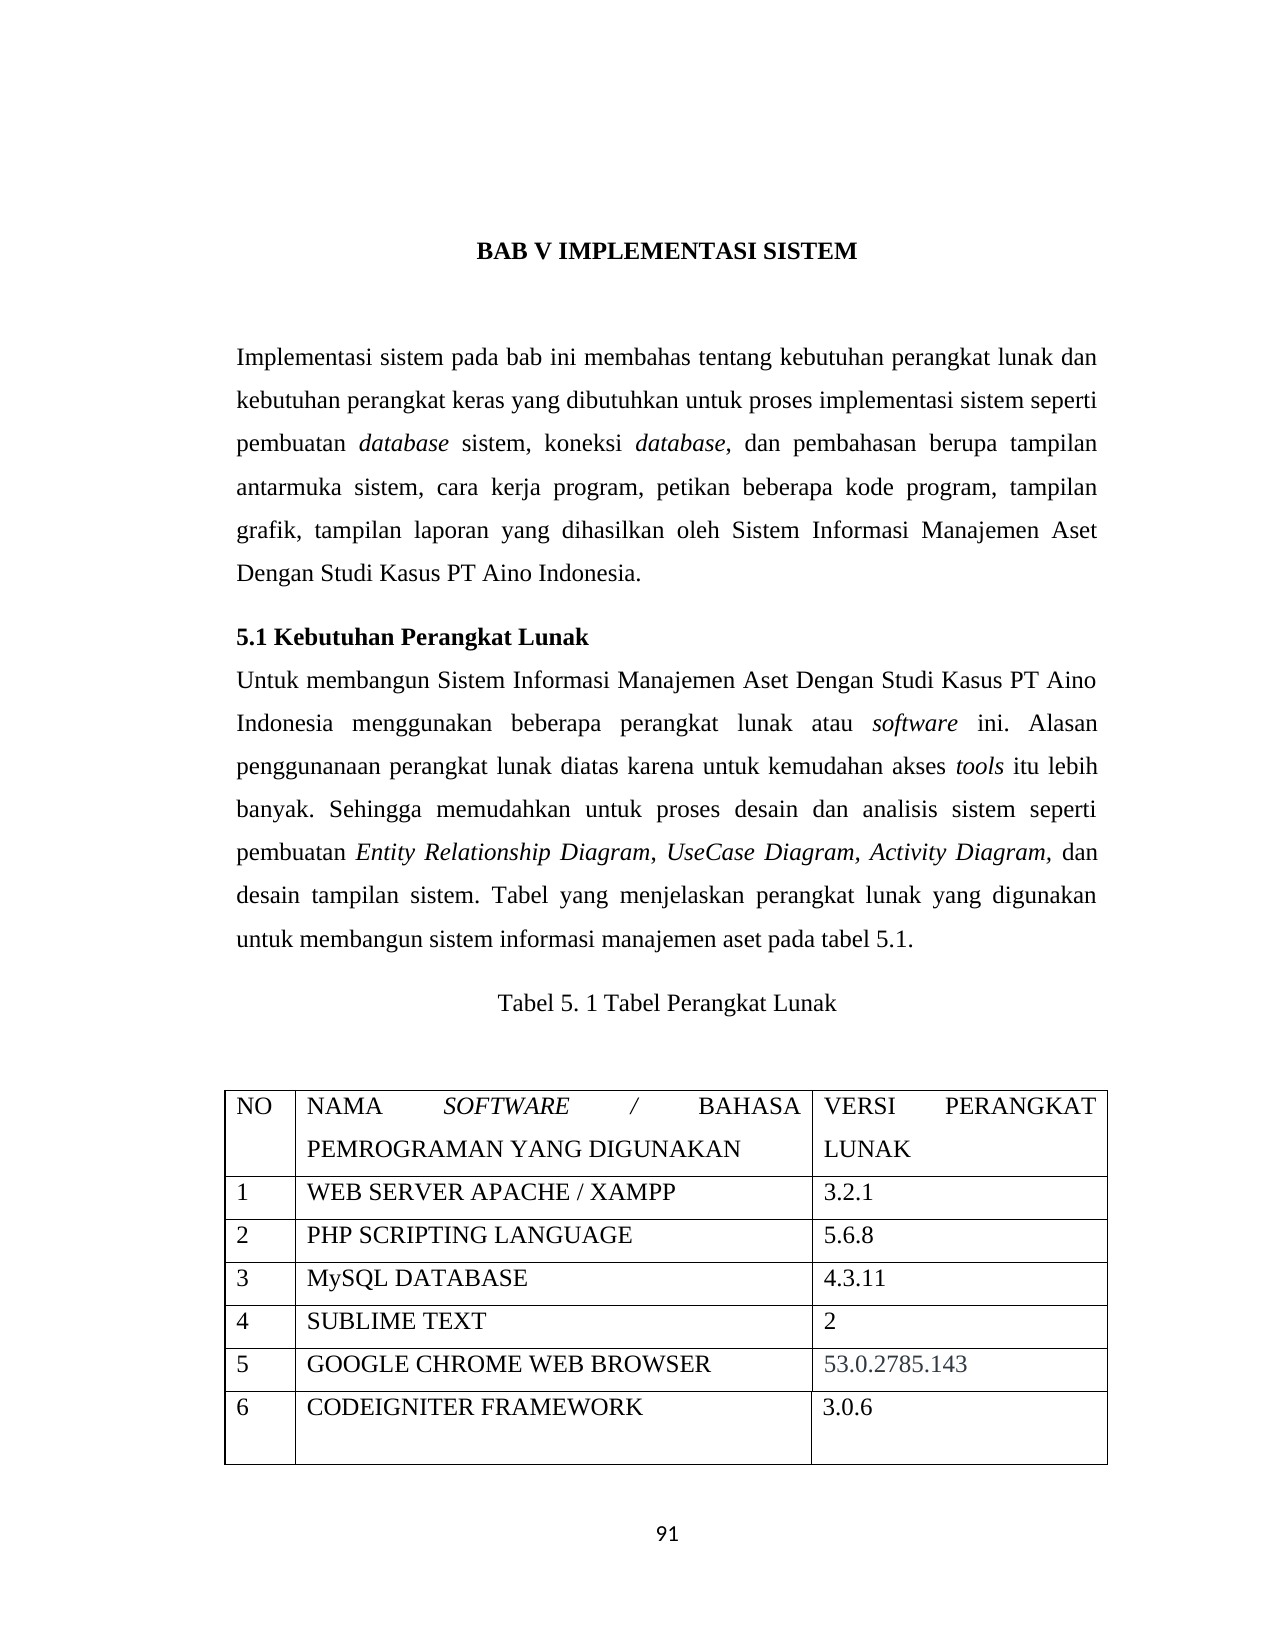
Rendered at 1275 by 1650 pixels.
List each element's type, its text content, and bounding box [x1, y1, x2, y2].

table_cell 6 [226, 1392, 295, 1464]
table_cell WEB SERVER APACHE / XAMPP [296, 1177, 812, 1219]
text Untuk membangun Sistem Informasi Manajemen Aset Dengan Studi Kasus PT Aino Indonesia menggunakan beberapa perangkat lunak atau software ini. Alasan penggunanaan perangkat lunak diatas karena untuk kemudahan akses tools itu lebih banyak. Sehingga memudahkan untuk proses desain dan analisis sistem seperti pembuatan Entity Relationship Diagram, UseCase Diagram, Activity Diagram, dan desain tampilan sistem. Tabel yang menjelaskan perangkat lunak yang digunakan untuk membangun sistem informasi manajemen aset pada tabel 5.1. [236, 665, 1098, 952]
table_header VERSI PERANGKAT LUNAK [813, 1091, 1107, 1176]
table_cell MySQL DATABASE [296, 1263, 812, 1305]
table_header NO [226, 1091, 295, 1176]
table_cell CODEIGNITER FRAMEWORK [296, 1392, 811, 1464]
table_cell 4.3.11 [813, 1263, 1107, 1305]
table_header NAMA SOFTWARE / BAHASA PEMROGRAMAN YANG DIGUNAKAN [296, 1091, 812, 1176]
table_cell 53.0.2785.143 [813, 1349, 1107, 1391]
table_cell 3.0.6 [812, 1392, 1107, 1464]
table_cell 5 [226, 1349, 295, 1391]
text Implementasi sistem pada bab ini membahas tentang kebutuhan perangkat lunak dan kebutuhan perangkat keras yang dibutuhkan untuk proses implementasi sistem seperti pembuatan database sistem, koneksi database, dan pembahasan berupa tampilan antarmuka sistem, cara kerja program, petikan beberapa kode program, tampilan grafik, tampilan laporan yang dihasilkan oleh Sistem Informasi Manajemen Aset Dengan Studi Kasus PT Aino Indonesia. [236, 342, 1098, 587]
subtitle 5.1 Kebutuhan Perangkat Lunak [236, 622, 1098, 651]
subtitle BAB V IMPLEMENTASI SISTEM [236, 236, 1098, 265]
table_cell PHP SCRIPTING LANGUAGE [296, 1220, 812, 1262]
table_cell 5.6.8 [813, 1220, 1107, 1262]
table_cell 1 [226, 1177, 295, 1219]
text Tabel 5. 1 Tabel Perangkat Lunak [236, 988, 1098, 1016]
table_cell 3 [226, 1263, 295, 1305]
table_cell SUBLIME TEXT [296, 1306, 812, 1348]
table_cell 3.2.1 [813, 1177, 1107, 1219]
table_cell GOOGLE CHROME WEB BROWSER [296, 1349, 812, 1391]
table_cell 2 [813, 1306, 1107, 1348]
table_cell 2 [226, 1220, 295, 1262]
table_cell 4 [226, 1306, 295, 1348]
